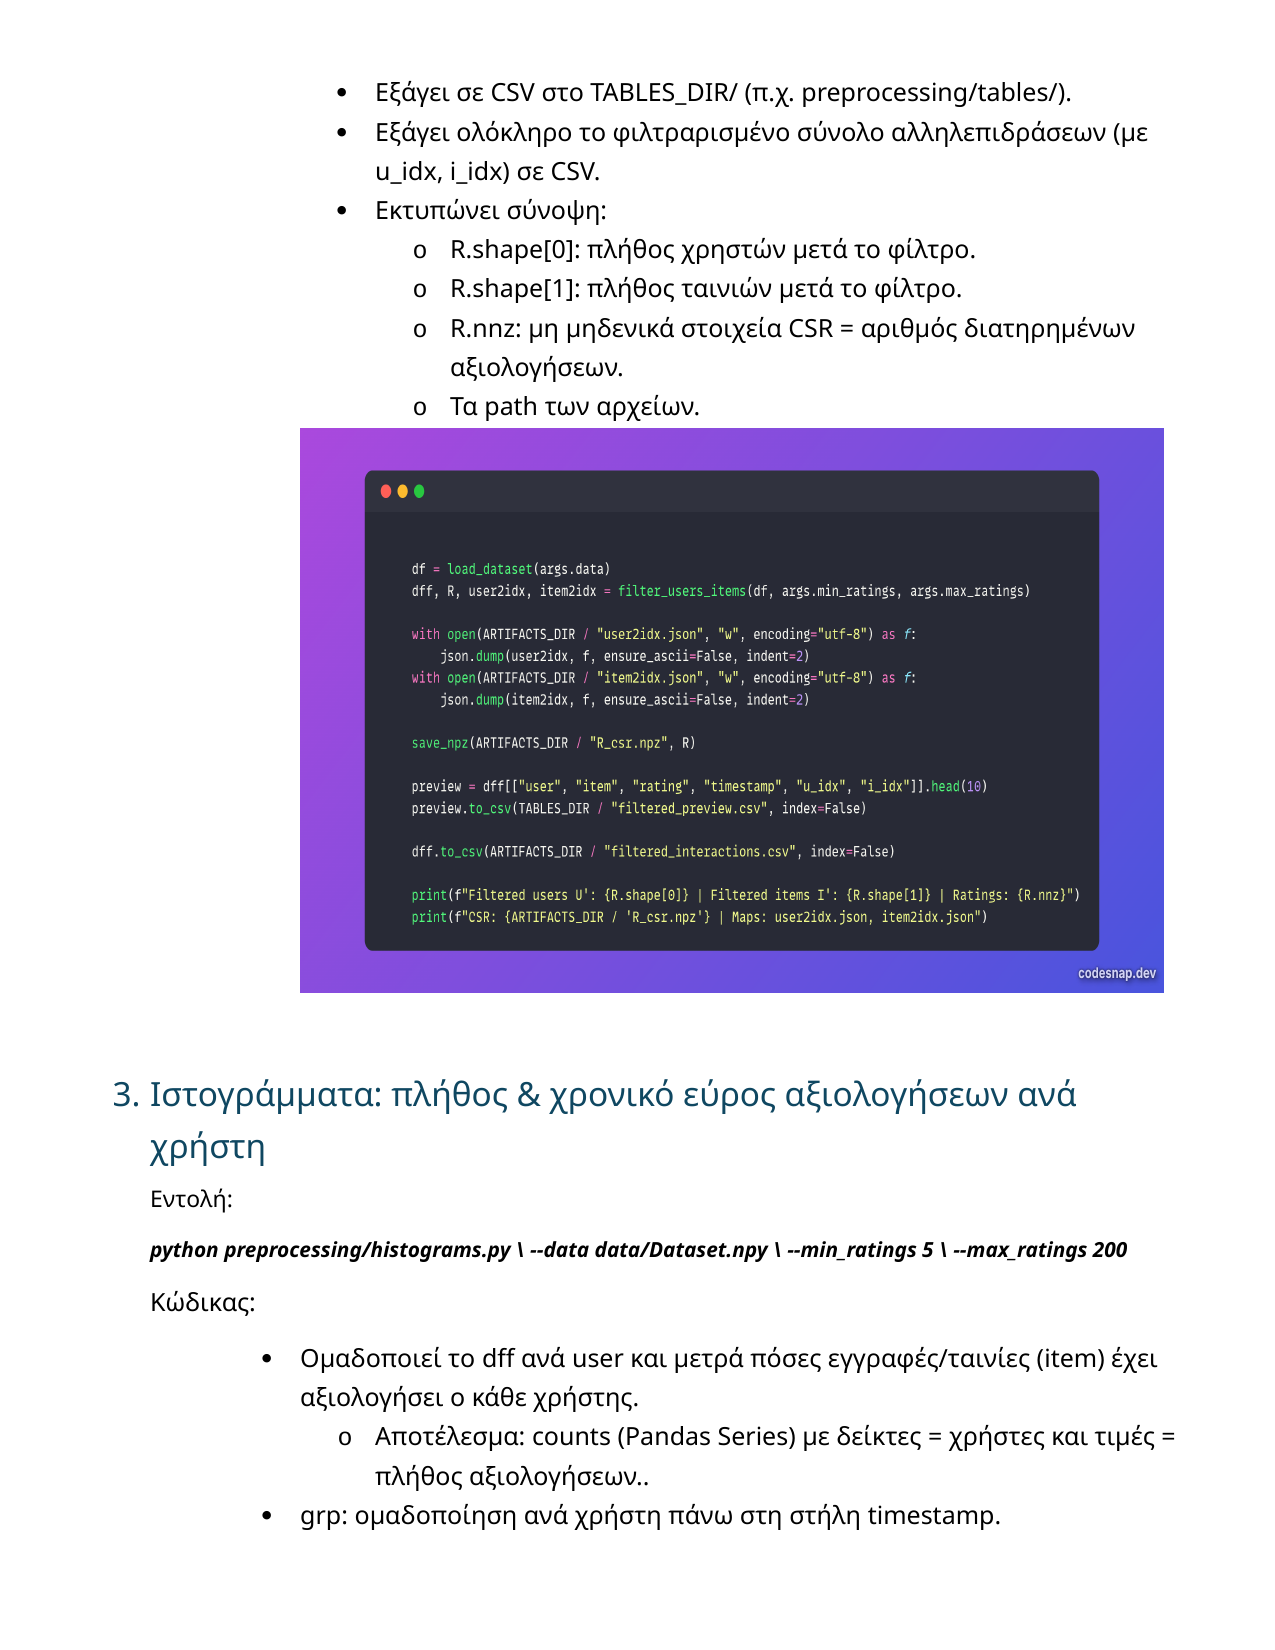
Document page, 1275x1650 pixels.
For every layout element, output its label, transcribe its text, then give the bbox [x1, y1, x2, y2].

text Εντολή: [150, 1183, 1200, 1214]
list Εξάγει σε CSV στο TABLES_DIR/ (π.χ. preprocessing/tables/). [337, 75, 1200, 109]
list R.shape[1]: πλήθος ταινιών μετά το φίλτρο. [412, 271, 1200, 305]
text Κώδικας: [150, 1285, 1200, 1319]
subtitle Ιστογράμματα: πλήθος & χρονικό εύρος αξιολογήσεων ανά χρήστη [112, 1070, 1200, 1168]
list grp: ομαδοποίηση ανά χρήστη πάνω στη στήλη timestamp. [262, 1498, 1200, 1532]
list Εκτυπώνει σύνοψη: [337, 192, 1200, 227]
list Ομαδοποιεί το dff ανά user και μετρά πόσες εγγραφές/ταινίες (item) έχει αξιολογήσει ο κάθε χρήστης. [262, 1341, 1200, 1414]
list Τα path των αρχείων. [412, 389, 1200, 423]
list R.shape[0]: πλήθος χρηστών μετά το φίλτρο. [412, 232, 1200, 266]
list Αποτέλεσμα: counts (Pandas Series) με δείκτες = χρήστες και τιμές = πλήθος αξιολογήσεων.. [337, 1419, 1200, 1492]
picture [300, 428, 1164, 993]
list R.nnz: μη μηδενικά στοιχεία CSR = αριθμός διατηρημένων αξιολογήσεων. [412, 310, 1200, 384]
list Εξάγει ολόκληρο το φιλτραρισμένο σύνολο αλληλεπιδράσεων (με u_idx, i_idx) σε CSV. [337, 114, 1200, 187]
text python preprocessing/histograms.py \ --data data/Dataset.npy \ --min_ratings 5 \ --max_ratings 200 [150, 1236, 1200, 1264]
